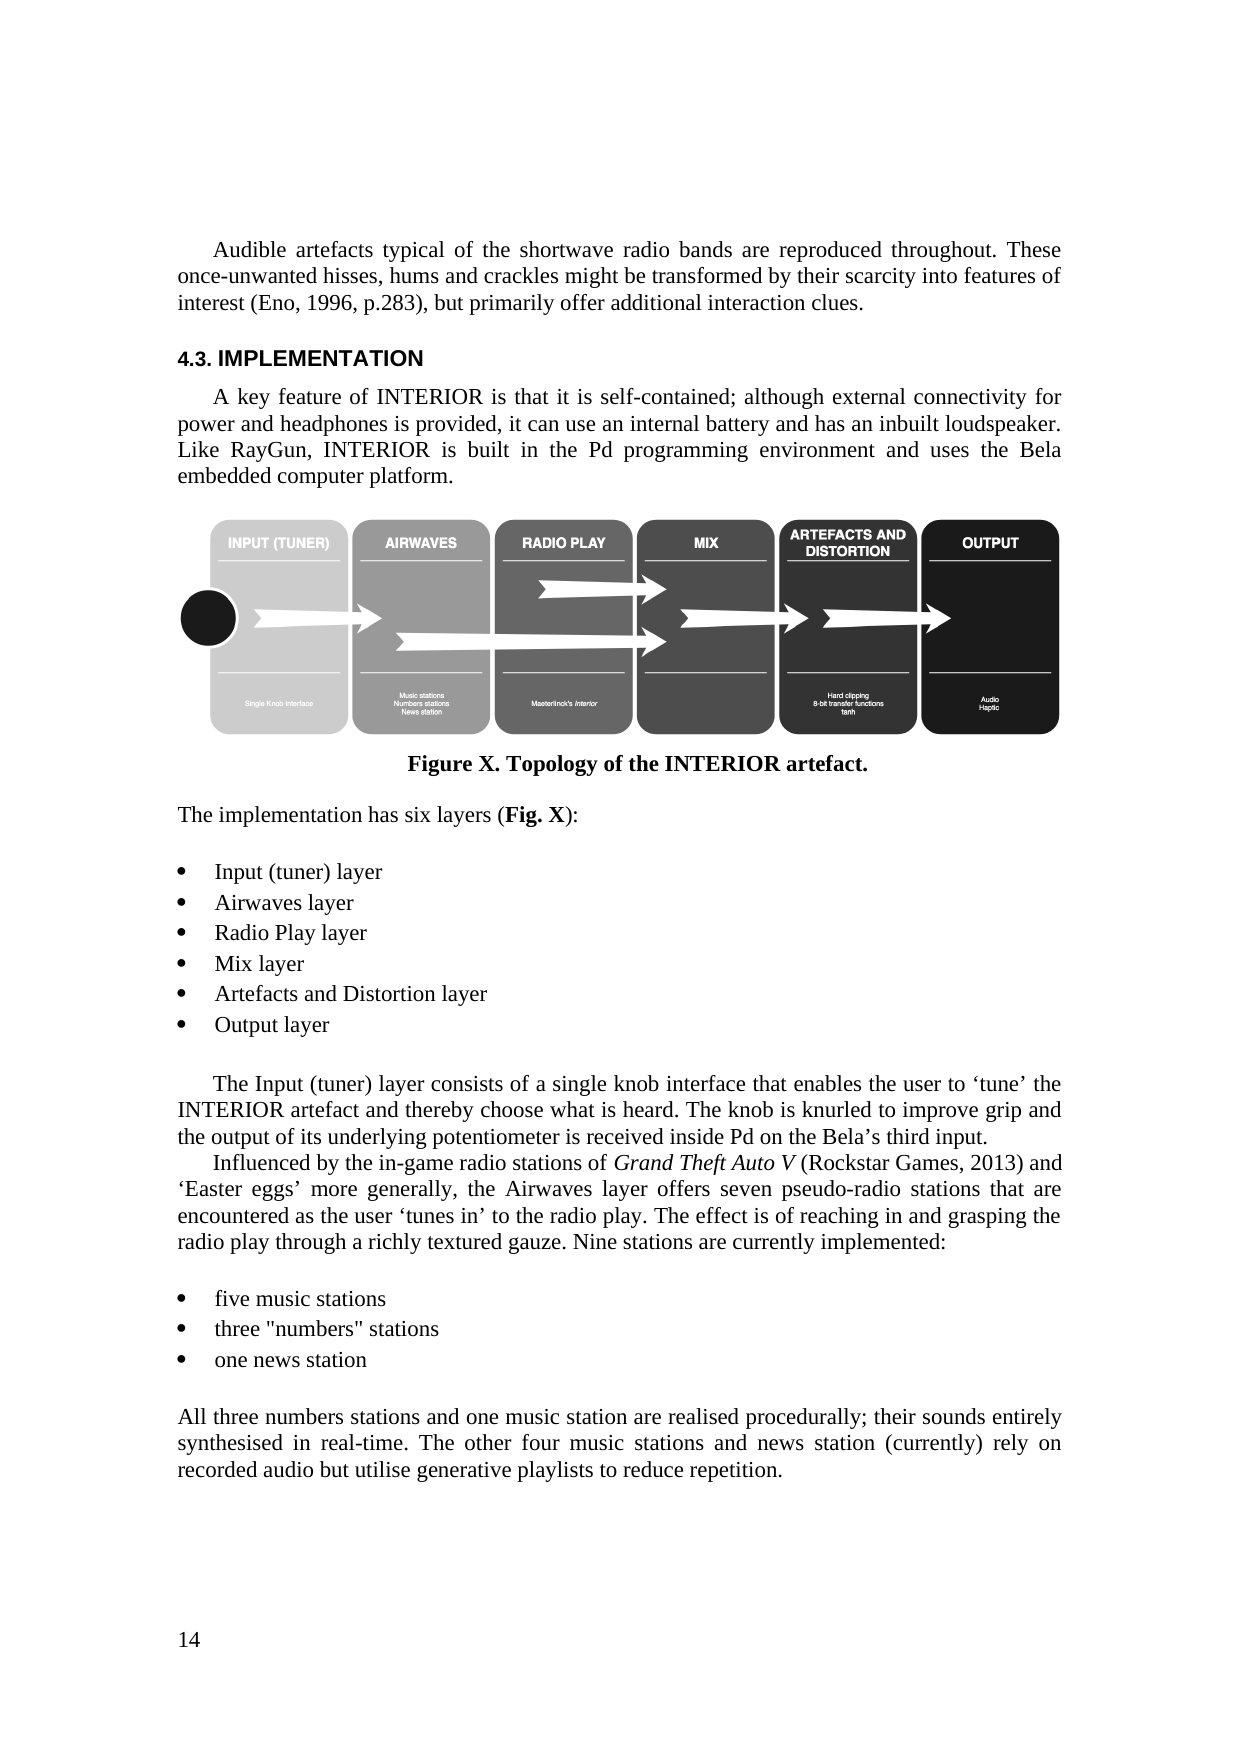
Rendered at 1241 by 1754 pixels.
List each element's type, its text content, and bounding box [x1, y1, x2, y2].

list Radio Play layer [177, 919, 1063, 946]
text A key feature of INTERIOR is that it is self-contained; although external connectivity for power and headphones is provided, it can use an internal battery and has an inbuilt loudspeaker. Like RayGun, INTERIOR is built in the Pd programming environment and uses the Bela embedded computer platform. [177, 383, 1063, 489]
picture [177, 515, 1063, 738]
text The Input (tuner) layer consists of a single knob interface that enables the user to ‘tune’ the INTERIOR artefact and thereby choose what is heard. The knob is knurled to improve grip and the output of its underlying potentiometer is received inside Pd on the Bela’s third input. [177, 1070, 1063, 1149]
text Audible artefacts typical of the shortwave radio bands are reproduced throughout. These once-unwanted hisses, hums and crackles might be transformed by their scarcity into features of interest (Eno, 1996, p.283), but primarily offer additional interaction clues. [177, 236, 1063, 315]
text Influenced by the in-game radio stations of Grand Theft Auto V (Rockstar Games, 2013) and ‘Easter eggs’ more generally, the Airwaves layer offers seven pseudo-radio stations that are encountered as the user ‘tunes in’ to the radio play. The effect is of reaching in and grasping the radio play through a richly textured gauze. Nine stations are currently implemented: [177, 1149, 1063, 1254]
list three "numbers" stations [177, 1316, 1063, 1342]
list one news station [177, 1346, 1063, 1372]
list Mix layer [177, 950, 1063, 976]
list Artefacts and Distortion layer [177, 980, 1063, 1007]
list Input (tuner) layer [177, 858, 1063, 884]
text All three numbers stations and one music station are realised procedurally; their sounds entirely synthesised in real-time. The other four music stations and news station (currently) rely on recorded audio but utilise generative playlists to reduce repetition. [177, 1403, 1063, 1482]
list five music stations [177, 1285, 1063, 1311]
subtitle Implementation [177, 344, 1063, 371]
text Figure X. Topology of the INTERIOR artefact. [177, 750, 1063, 776]
list Airwaves layer [177, 889, 1063, 915]
list Output layer [177, 1011, 1063, 1037]
text The implementation has six layers (Fig. X): [177, 801, 1063, 828]
